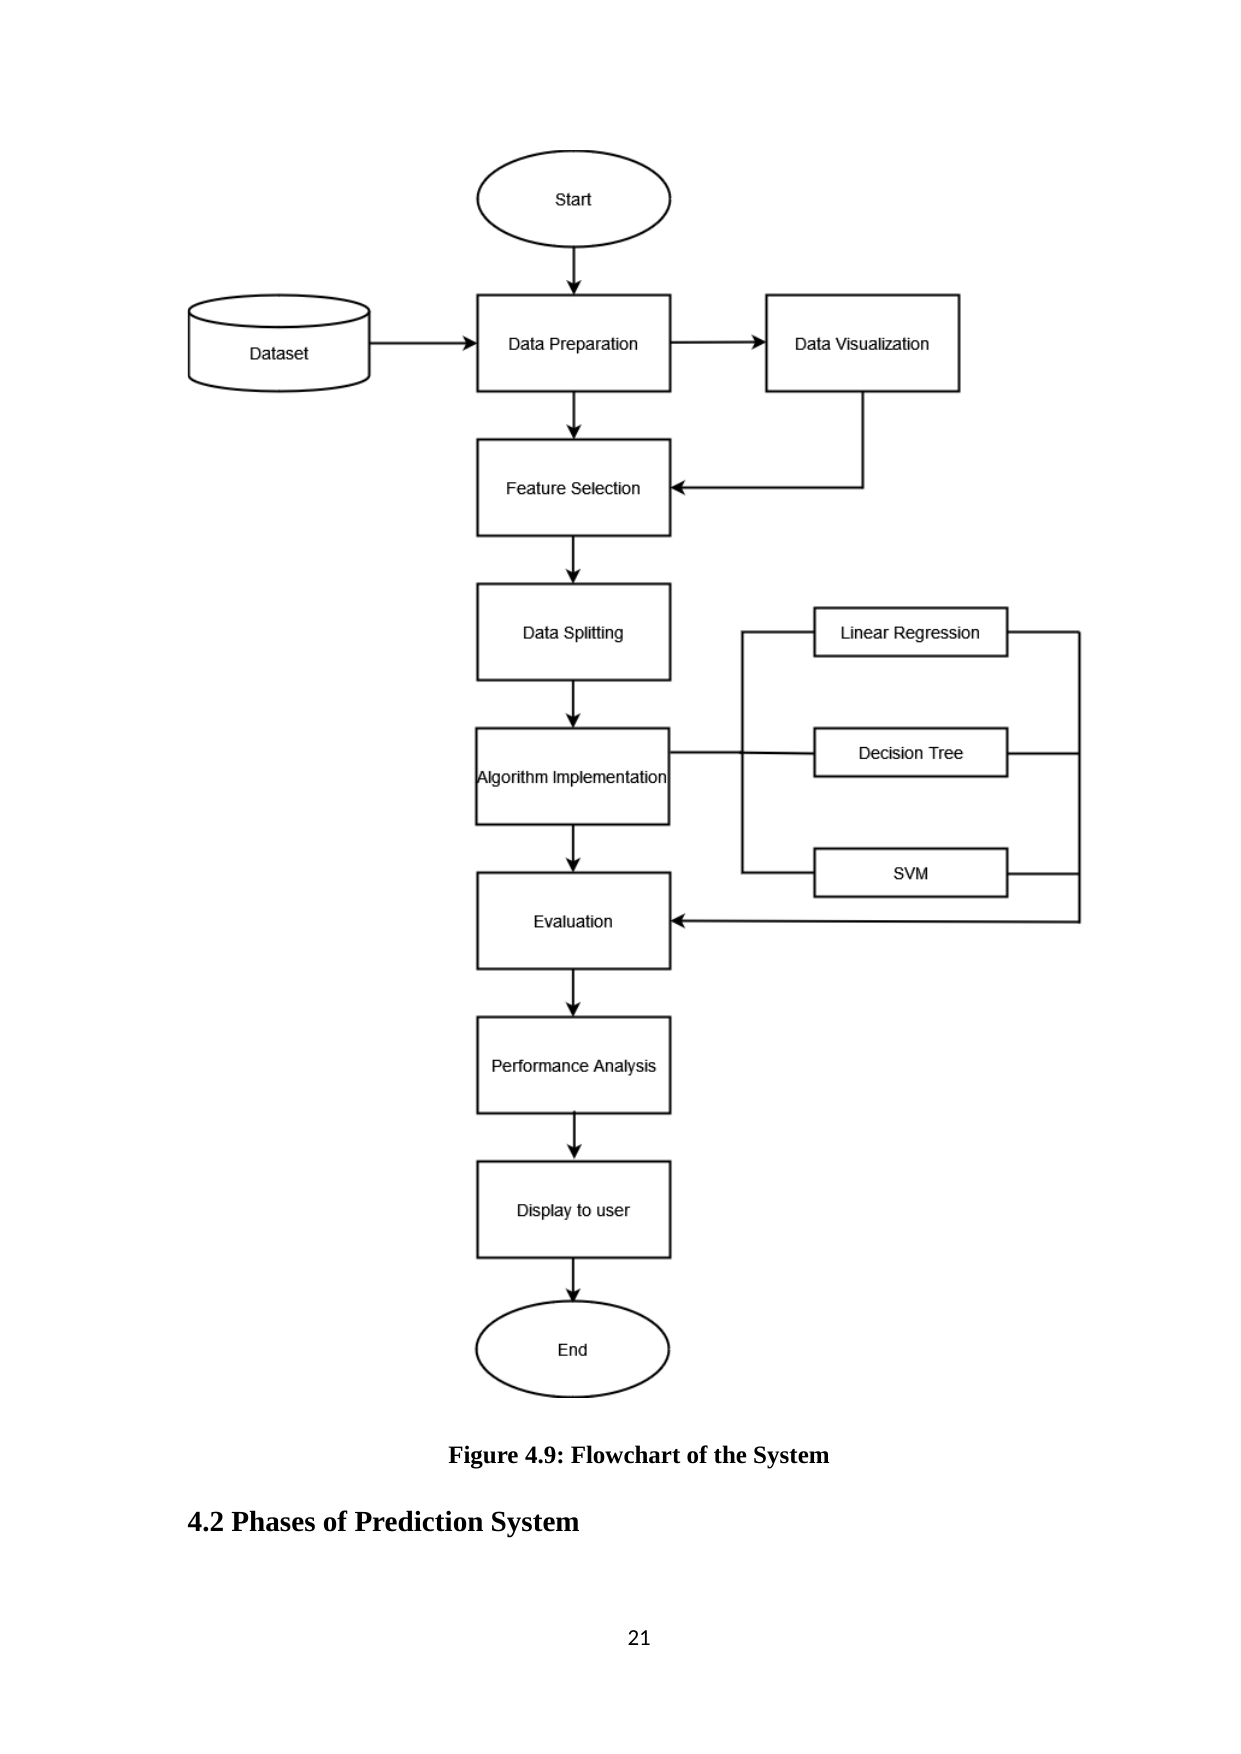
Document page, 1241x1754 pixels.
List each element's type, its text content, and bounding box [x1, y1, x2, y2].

subtitle Phases of Prediction System [187, 1504, 1090, 1538]
picture [187, 150, 1090, 1398]
